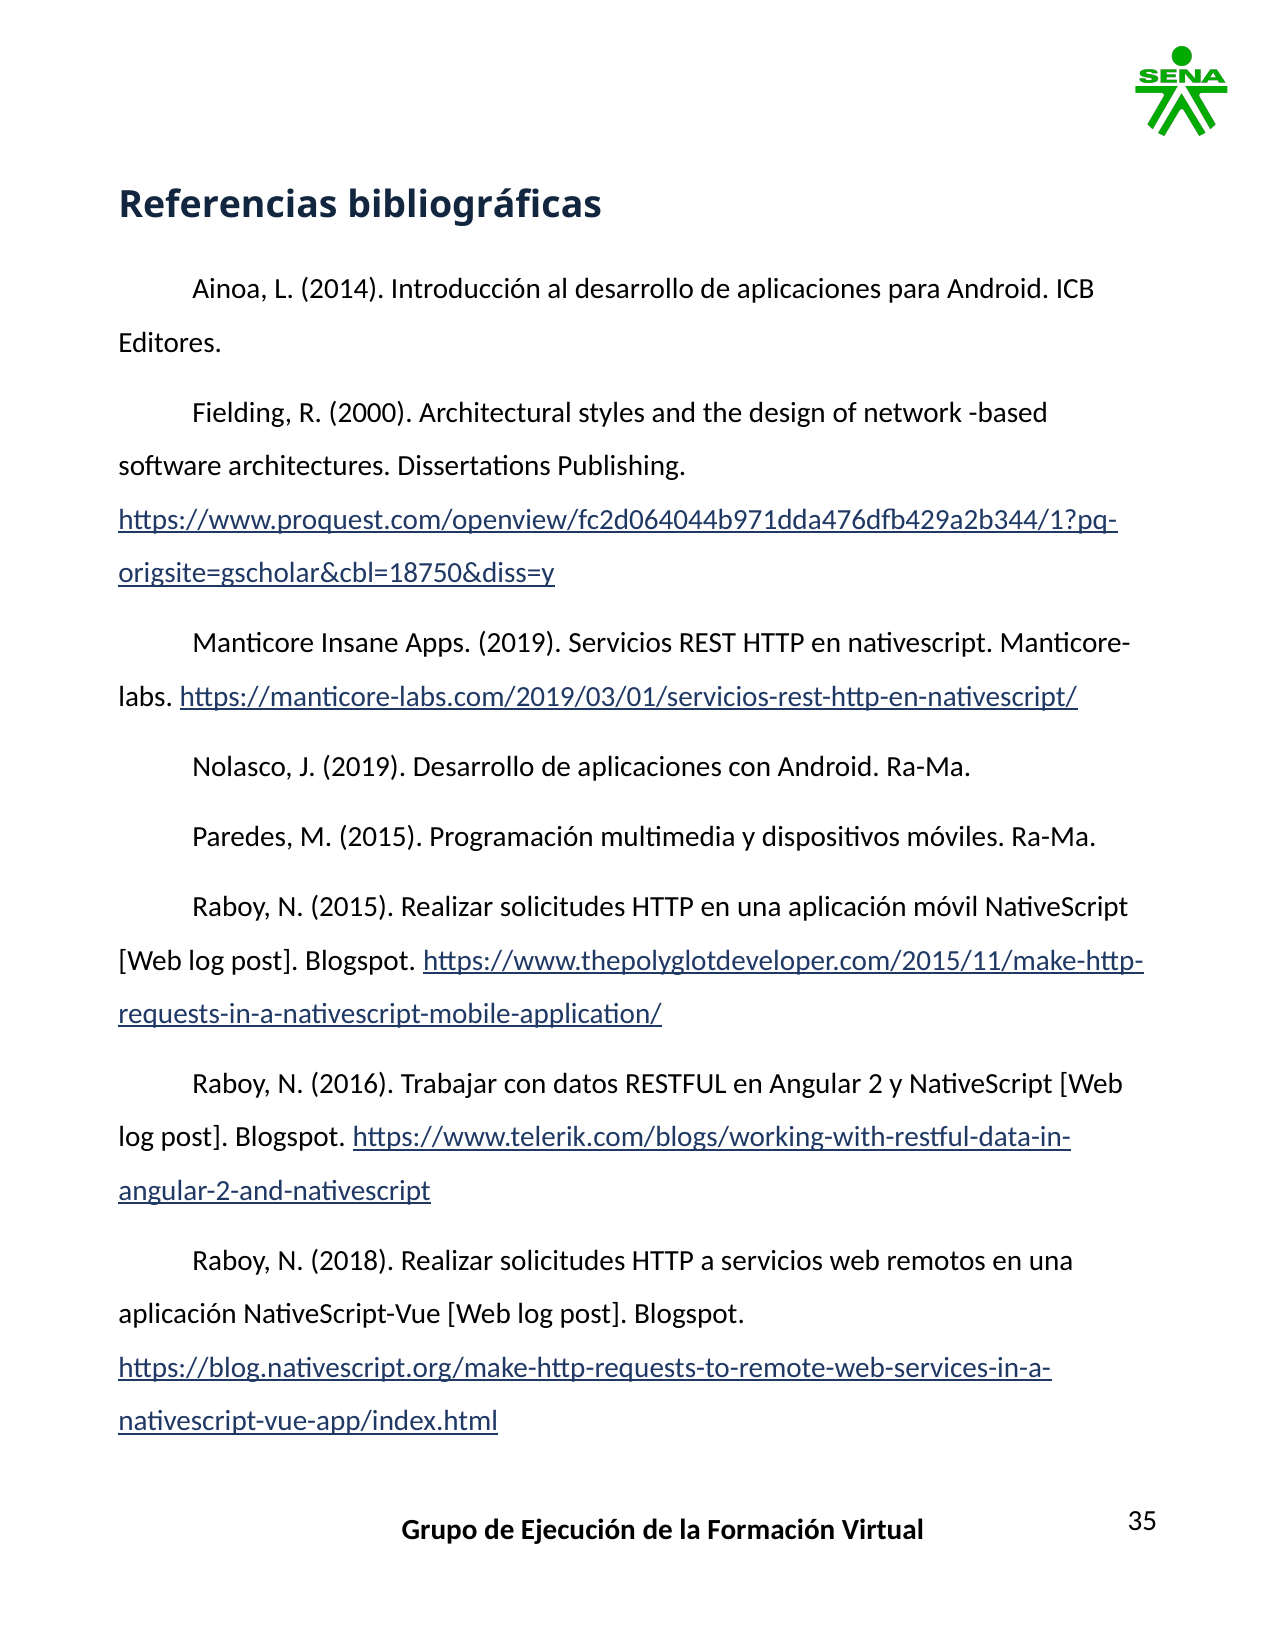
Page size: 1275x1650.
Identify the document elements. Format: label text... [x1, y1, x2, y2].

text Referencias bibliográficas [118, 177, 1157, 228]
text Manticore Insane Apps. (2019). Servicios REST HTTP en nativescript. Manticore-labs. https://manticore-labs.com/2019/03/01/servicios-rest-http-en-nativescript/ [118, 624, 1157, 713]
text Raboy, N. (2015). Realizar solicitudes HTTP en una aplicación móvil NativeScript [Web log post]. Blogspot. https://www.thepolyglotdeveloper.com/2015/11/make-http-requests-in-a-nativescript-mobile-application/ [118, 888, 1157, 1031]
text Ainoa, L. (2014). Introducción al desarrollo de aplicaciones para Android. ICB Editores. [118, 270, 1157, 359]
text Nolasco, J. (2019). Desarrollo de aplicaciones con Android. Ra-Ma. [118, 748, 1157, 783]
text Raboy, N. (2016). Trabajar con datos RESTFUL en Angular 2 y NativeScript [Web log post]. Blogspot. https://www.telerik.com/blogs/working-with-restful-data-in-angular-2-and-nativescript [118, 1065, 1157, 1208]
picture [1135, 46, 1228, 136]
text Paredes, M. (2015). Programación multimedia y dispositivos móviles. Ra-Ma. [118, 818, 1157, 854]
text Fielding, R. (2000). Architectural styles and the design of network -based software architectures. Dissertations Publishing. https://www.proquest.com/openview/fc2d064044b971dda476dfb429a2b344/1?pq-origsite=gscholar&cbl=18750&diss=y [118, 394, 1157, 590]
text Raboy, N. (2018). Realizar solicitudes HTTP a servicios web remotos en una aplicación NativeScript-Vue [Web log post]. Blogspot. https://blog.nativescript.org/make-http-requests-to-remote-web-services-in-a-nativescript-vue-app/index.html [118, 1242, 1157, 1438]
